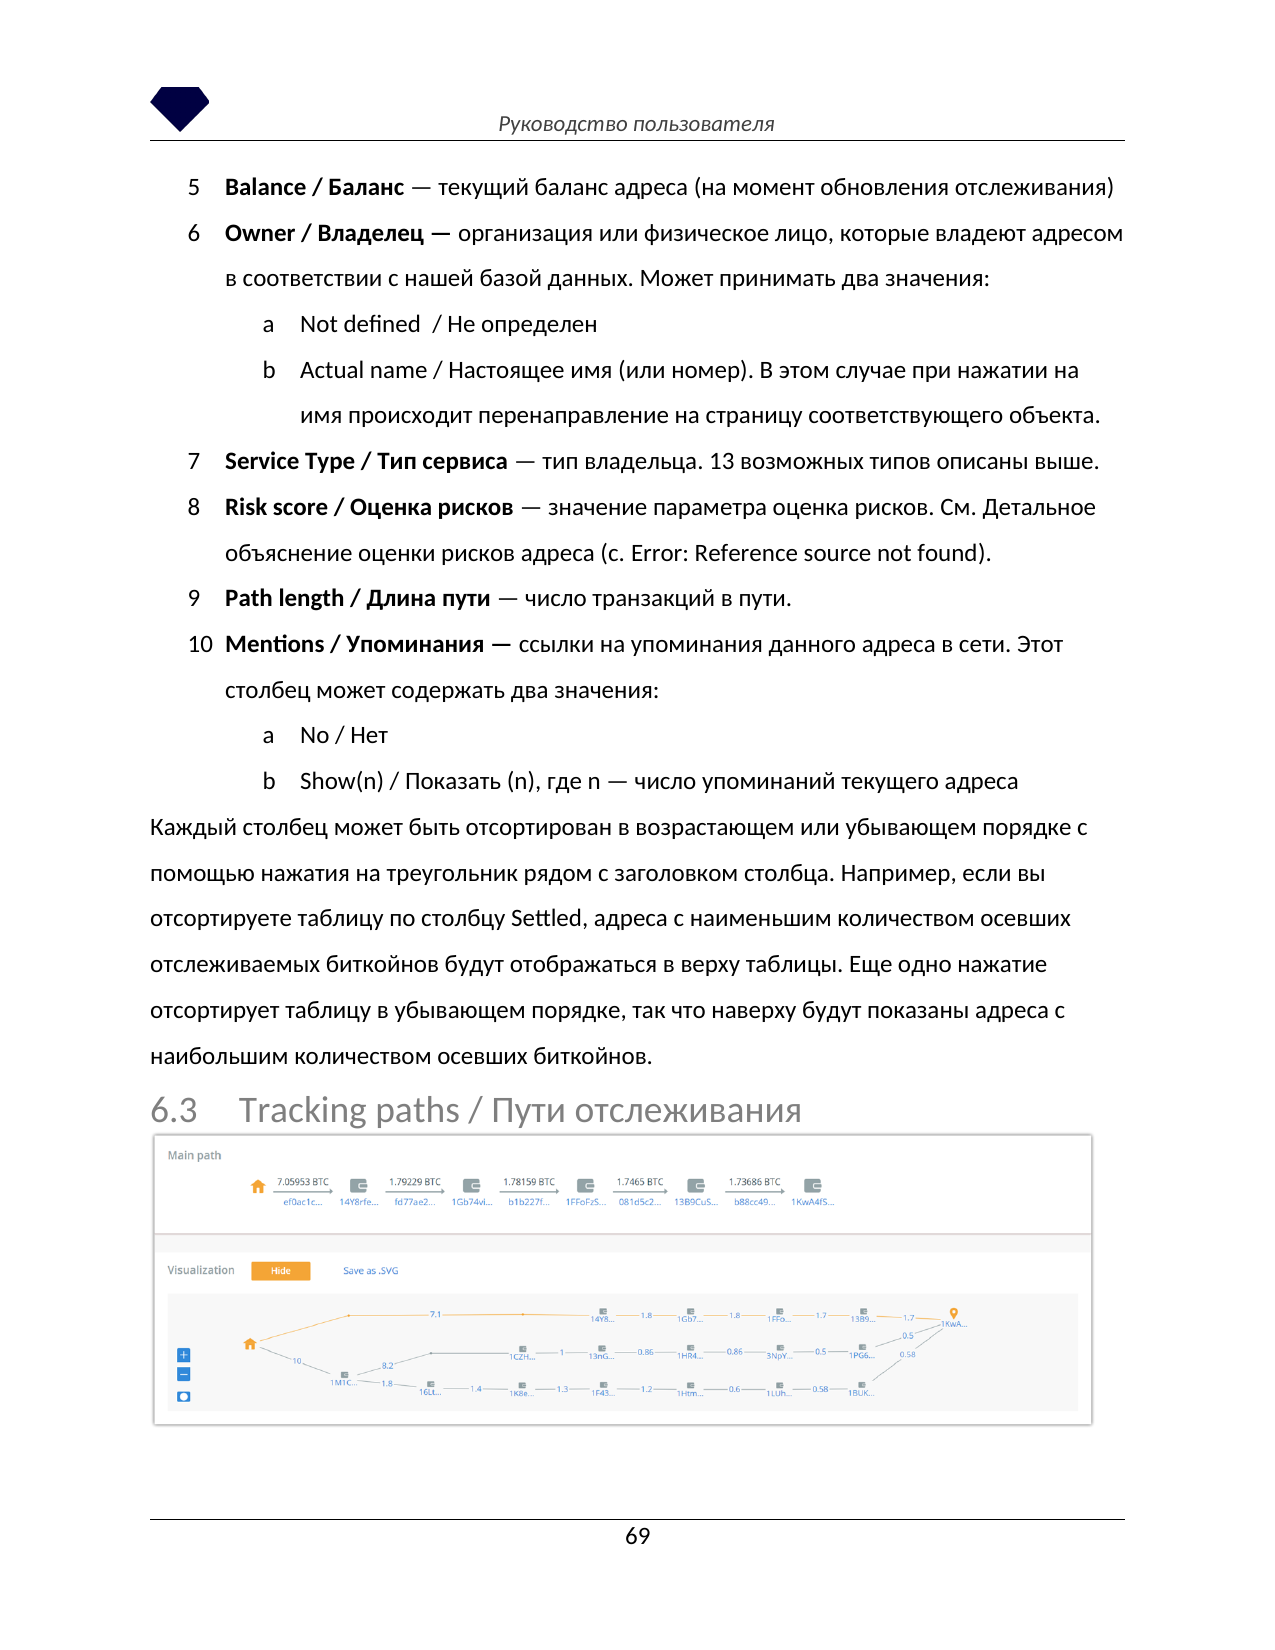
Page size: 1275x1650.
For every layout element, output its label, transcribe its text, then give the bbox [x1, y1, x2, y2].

list Actual name / Настоящее имя (или номер). В этом случае при нажатии на имя происходит перенаправление на страницу соответствующего объекта. [262, 354, 1125, 430]
list Mentions / Упоминания — ссылки на упоминания данного адреса в сети. Этот столбец может содержать два значения: [187, 628, 1125, 704]
list Owner / Владелец — организация или физическое лицо, которые владеют адресом в соответствии с нашей базой данных. Может принимать два значения: [187, 217, 1125, 293]
text Каждый столбец может быть отсортирован в возрастающем или убывающем порядке с помощью нажатия на треугольник рядом с заголовком столбца. Например, если вы отсортируете таблицу по столбцу Settled, адреса с наименьшим количеством осевших отслеживаемых биткойнов будут отображаться в верху таблицы. Еще одно нажатие отсортирует таблицу в убывающем порядке, так что наверху будут показаны адреса с наибольшим количеством осевших биткойнов. [150, 811, 1125, 1070]
list Risk score / Оценка рисков — значение параметра оценка рисков. См. Детальное объяснение оценки рисков адреса (с. Error: Reference source not found). [187, 491, 1125, 567]
list Balance / Баланс — текущий баланс адреса (на момент обновления отслеживания) [187, 171, 1125, 201]
list Show(n) / Показать (n), где n — число упоминаний текущего адреса [262, 765, 1125, 796]
subtitle Tracking paths / Пути отслеживания [150, 1086, 1125, 1131]
picture [150, 1131, 1095, 1428]
list Not defined / Не определен [262, 308, 1125, 339]
list Service Type / Тип сервиса — тип владельца. 13 возможных типов описаны выше. [187, 445, 1125, 476]
picture [150, 87, 209, 132]
list Path length / Длина пути — число транзакций в пути. [187, 582, 1125, 613]
list No / Нет [262, 720, 1125, 750]
